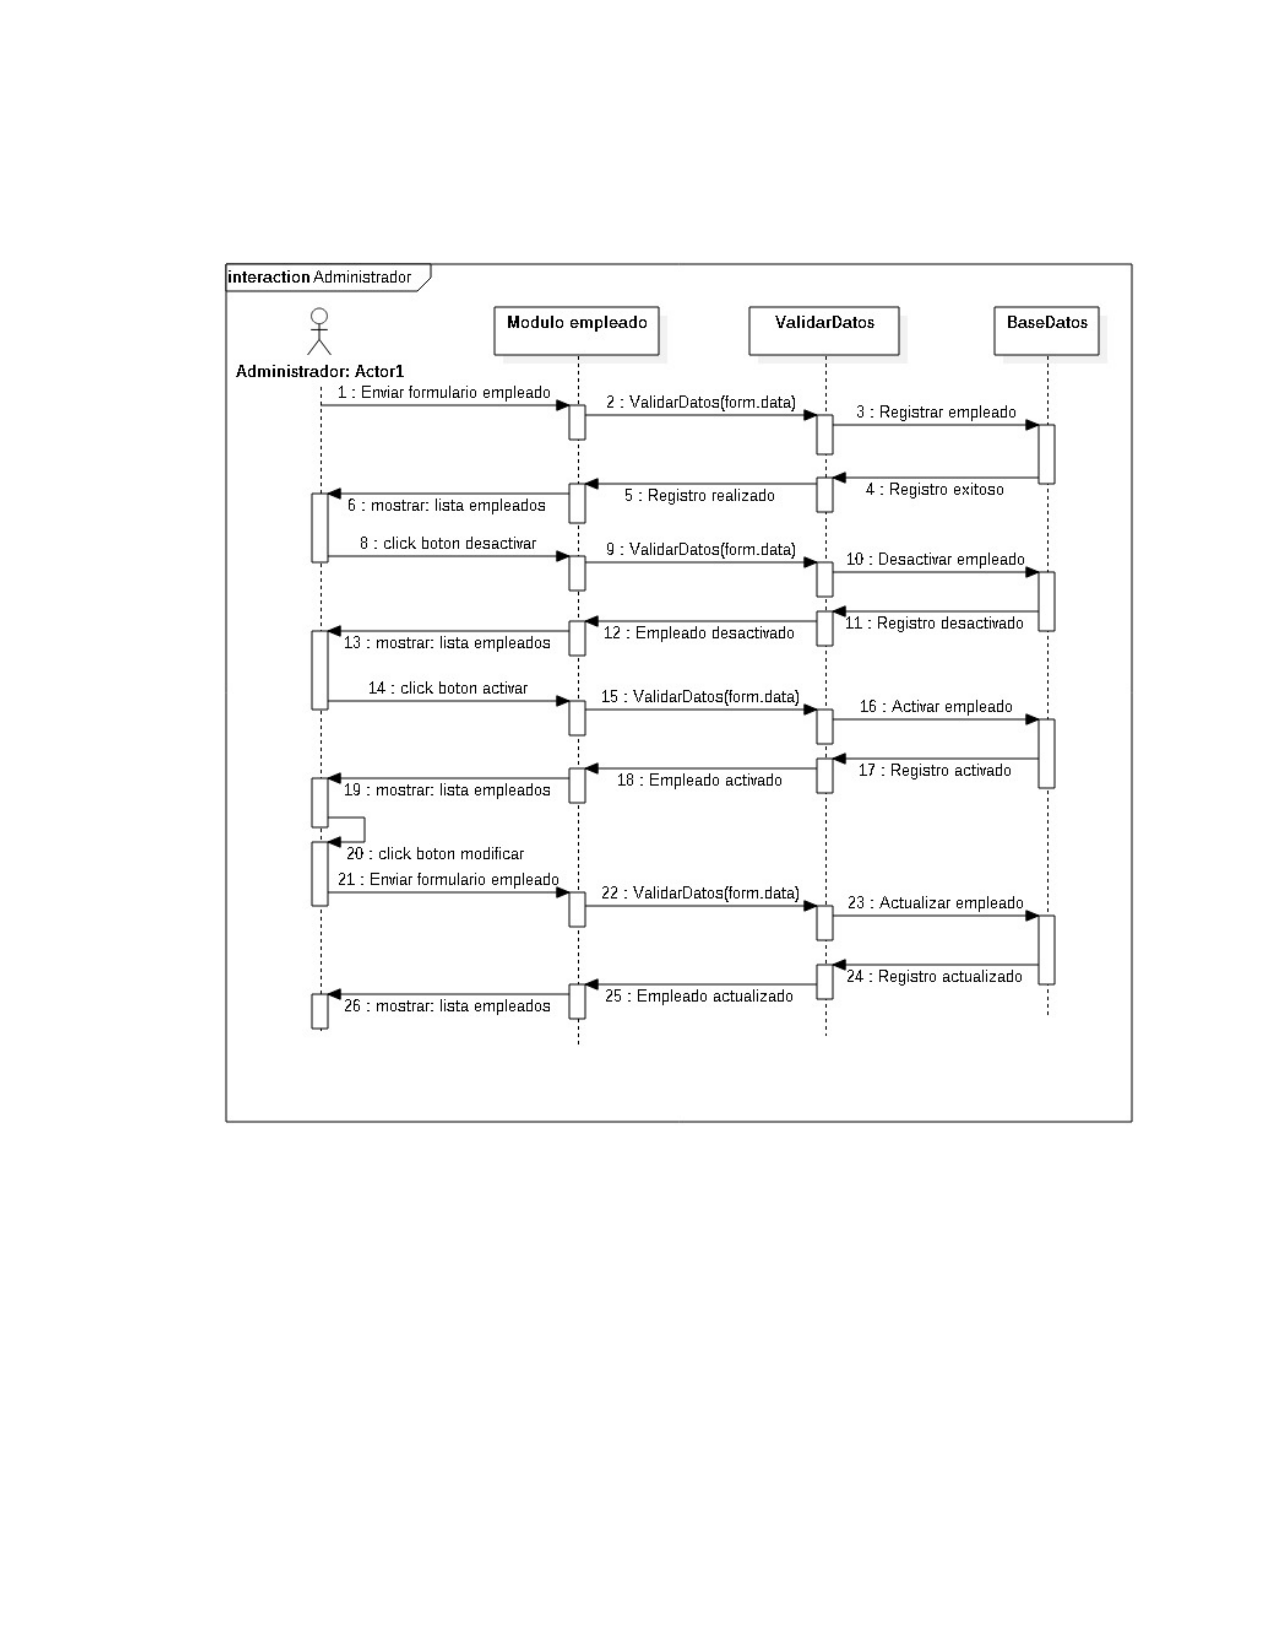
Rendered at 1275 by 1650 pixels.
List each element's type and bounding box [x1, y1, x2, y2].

picture [214, 252, 1181, 1171]
